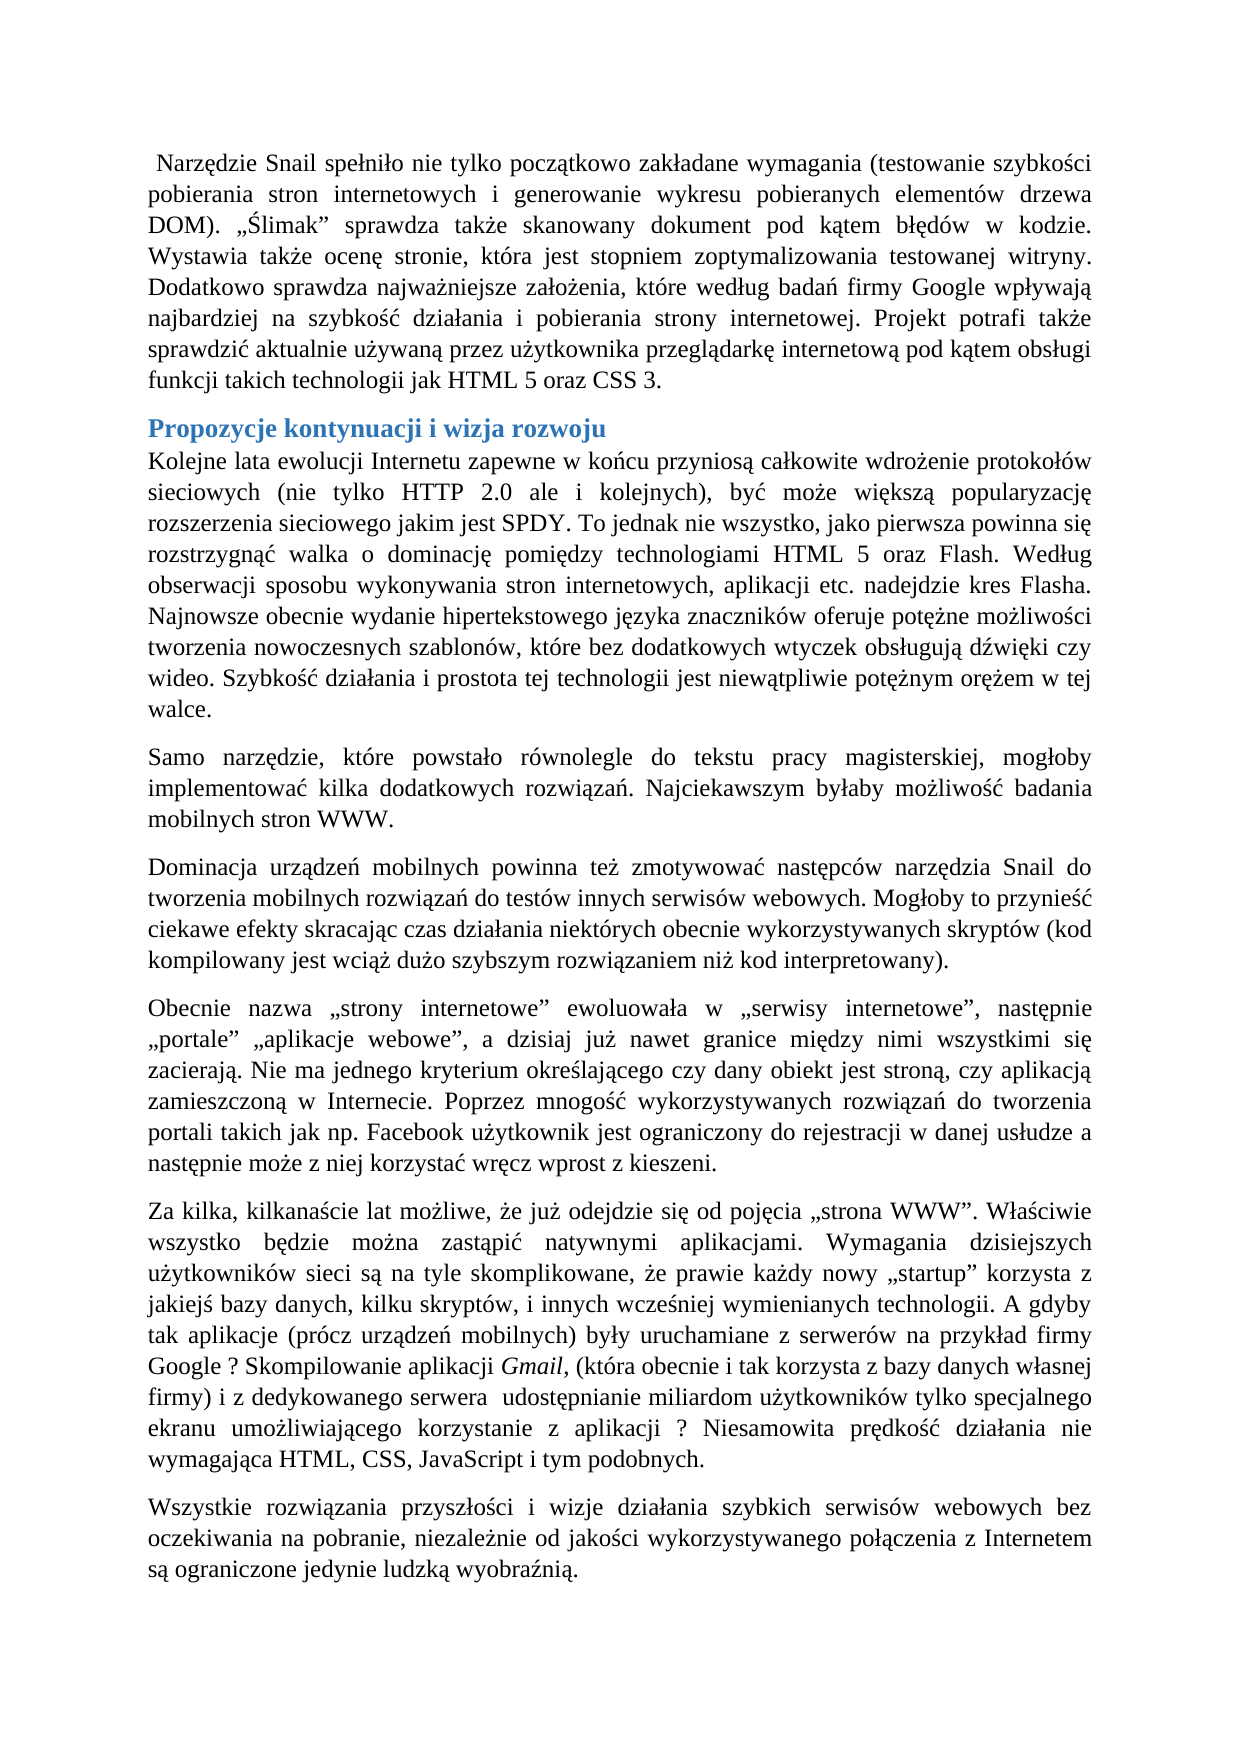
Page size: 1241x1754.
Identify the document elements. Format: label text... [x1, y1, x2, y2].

text Obecnie nazwa „strony internetowe” ewoluowała w „serwisy internetowe”, następnie „portale” „aplikacje webowe”, a dzisiaj już nawet granice między nimi wszystkimi się zacierają. Nie ma jednego kryterium określającego czy dany obiekt jest stroną, czy aplikacją zamieszczoną w Internecie. Poprzez mnogość wykorzystywanych rozwiązań do tworzenia portali takich jak np. Facebook użytkownik jest ograniczony do rejestracji w danej usłudze a następnie może z niej korzystać wręcz wprost z kieszeni. [148, 993, 1093, 1177]
text Kolejne lata ewolucji Internetu zapewne w końcu przyniosą całkowite wdrożenie protokołów sieciowych (nie tylko HTTP 2.0 ale i kolejnych), być może większą popularyzację rozszerzenia sieciowego jakim jest SPDY. To jednak nie wszystko, jako pierwsza powinna się rozstrzygnąć walka o dominację pomiędzy technologiami HTML 5 oraz Flash. Według obserwacji sposobu wykonywania stron internetowych, aplikacji etc. nadejdzie kres Flasha. Najnowsze obecnie wydanie hipertekstowego języka znaczników oferuje potężne możliwości tworzenia nowoczesnych szablonów, które bez dodatkowych wtyczek obsługują dźwięki czy wideo. Szybkość działania i prostota tej technologii jest niewątpliwie potężnym orężem w tej walce. [148, 446, 1093, 723]
subtitle Propozycje kontynuacji i wizja rozwoju [148, 413, 1093, 444]
text Dominacja urządzeń mobilnych powinna też zmotywować następców narzędzia Snail do tworzenia mobilnych rozwiązań do testów innych serwisów webowych. Mogłoby to przynieść ciekawe efekty skracając czas działania niektórych obecnie wykorzystywanych skryptów (kod kompilowany jest wciąż dużo szybszym rozwiązaniem niż kod interpretowany). [148, 852, 1093, 974]
text Za kilka, kilkanaście lat możliwe, że już odejdzie się od pojęcia „strona WWW”. Właściwie wszystko będzie można zastąpić natywnymi aplikacjami. Wymagania dzisiejszych użytkowników sieci są na tyle skomplikowane, że prawie każdy nowy „startup” korzysta z jakiejś bazy danych, kilku skryptów, i innych wcześniej wymienianych technologii. A gdyby tak aplikacje (prócz urządzeń mobilnych) były uruchamiane z serwerów na przykład firmy Google ? Skompilowanie aplikacji Gmail, (która obecnie i tak korzysta z bazy danych własnej firmy) i z dedykowanego serwera udostępnianie miliardom użytkowników tylko specjalnego ekranu umożliwiającego korzystanie z aplikacji ? Niesamowita prędkość działania nie wymagająca HTML, CSS, JavaScript i tym podobnych. [148, 1196, 1093, 1473]
text Wszystkie rozwiązania przyszłości i wizje działania szybkich serwisów webowych bez oczekiwania na pobranie, niezależnie od jakości wykorzystywanego połączenia z Internetem są ograniczone jedynie ludzką wyobraźnią. [148, 1492, 1093, 1583]
text Narzędzie Snail spełniło nie tylko początkowo zakładane wymagania (testowanie szybkości pobierania stron internetowych i generowanie wykresu pobieranych elementów drzewa DOM). „Ślimak” sprawdza także skanowany dokument pod kątem błędów w kodzie. Wystawia także ocenę stronie, która jest stopniem zoptymalizowania testowanej witryny. Dodatkowo sprawdza najważniejsze założenia, które według badań firmy Google wpływają najbardziej na szybkość działania i pobierania strony internetowej. Projekt potrafi także sprawdzić aktualnie używaną przez użytkownika przeglądarkę internetową pod kątem obsługi funkcji takich technologii jak HTML 5 oraz CSS 3. [148, 148, 1093, 394]
text Samo narzędzie, które powstało równolegle do tekstu pracy magisterskiej, mogłoby implementować kilka dodatkowych rozwiązań. Najciekawszym byłaby możliwość badania mobilnych stron WWW. [148, 742, 1093, 833]
